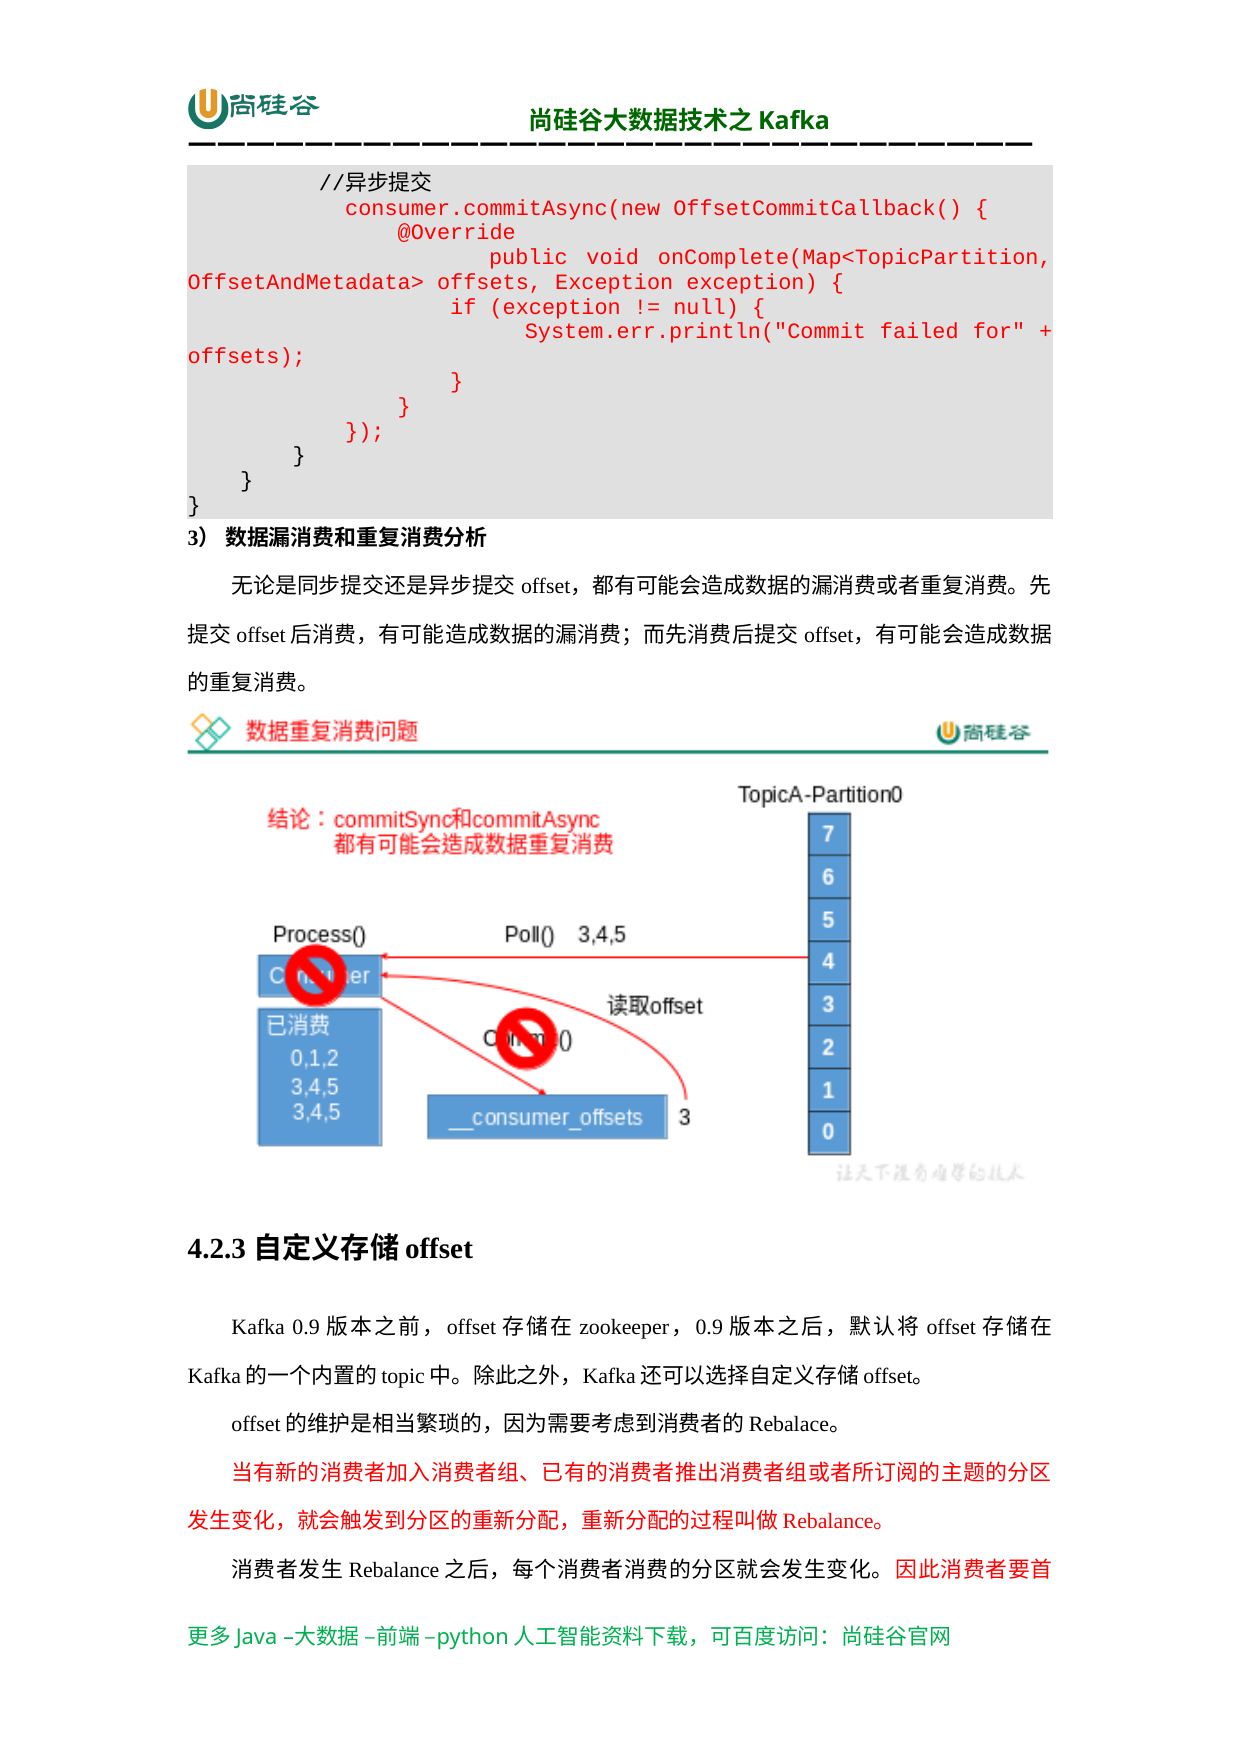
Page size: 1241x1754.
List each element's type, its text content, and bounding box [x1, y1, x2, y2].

text @Override [187, 222, 1053, 246]
text System.err.println("Commit failed for" + offsets); [187, 321, 1053, 370]
text } [187, 445, 1053, 469]
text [187, 1551, 1053, 1584]
text public void onComplete(Map<TopicPartition, OffsetAndMetadata> offsets, Exception exception) { [187, 246, 1053, 296]
text //异步提交 [187, 165, 1053, 197]
text consumer.commitAsync(new OffsetCommitCallback() { [187, 197, 1053, 222]
text } [187, 395, 1053, 420]
text } [187, 494, 1053, 519]
text 当有新的消费者加入消费者组、已有的消费者推出消费者组或者所订阅的主题的分区发生变化，就会触发到分区的重新分配，重新分配的过程叫做Rebalance。 [187, 1454, 1053, 1535]
list 数据漏消费和重复消费分析 [187, 519, 1053, 552]
text if (exception != null) { [187, 296, 1053, 321]
text } [187, 469, 1053, 494]
text 无论是同步提交还是异步提交offset，都有可能会造成数据的漏消费或者重复消费。先提交offset后消费，有可能造成数据的漏消费；而先消费后提交offset，有可能会造成数据的重复消费。 [187, 567, 1053, 697]
text Kafka 0.9版本之前，offset存储在zookeeper，0.9版本之后，默认将offset存储在Kafka的一个内置的topic中。除此之外，Kafka还可以选择自定义存储offset。 [187, 1309, 1053, 1390]
text }); [187, 420, 1053, 445]
text } [187, 370, 1053, 395]
subtitle 4.2.3 自定义存储offset [187, 1213, 1053, 1278]
text offset的维护是相当繁琐的，因为需要考虑到消费者的Rebalace。 [187, 1406, 1053, 1438]
